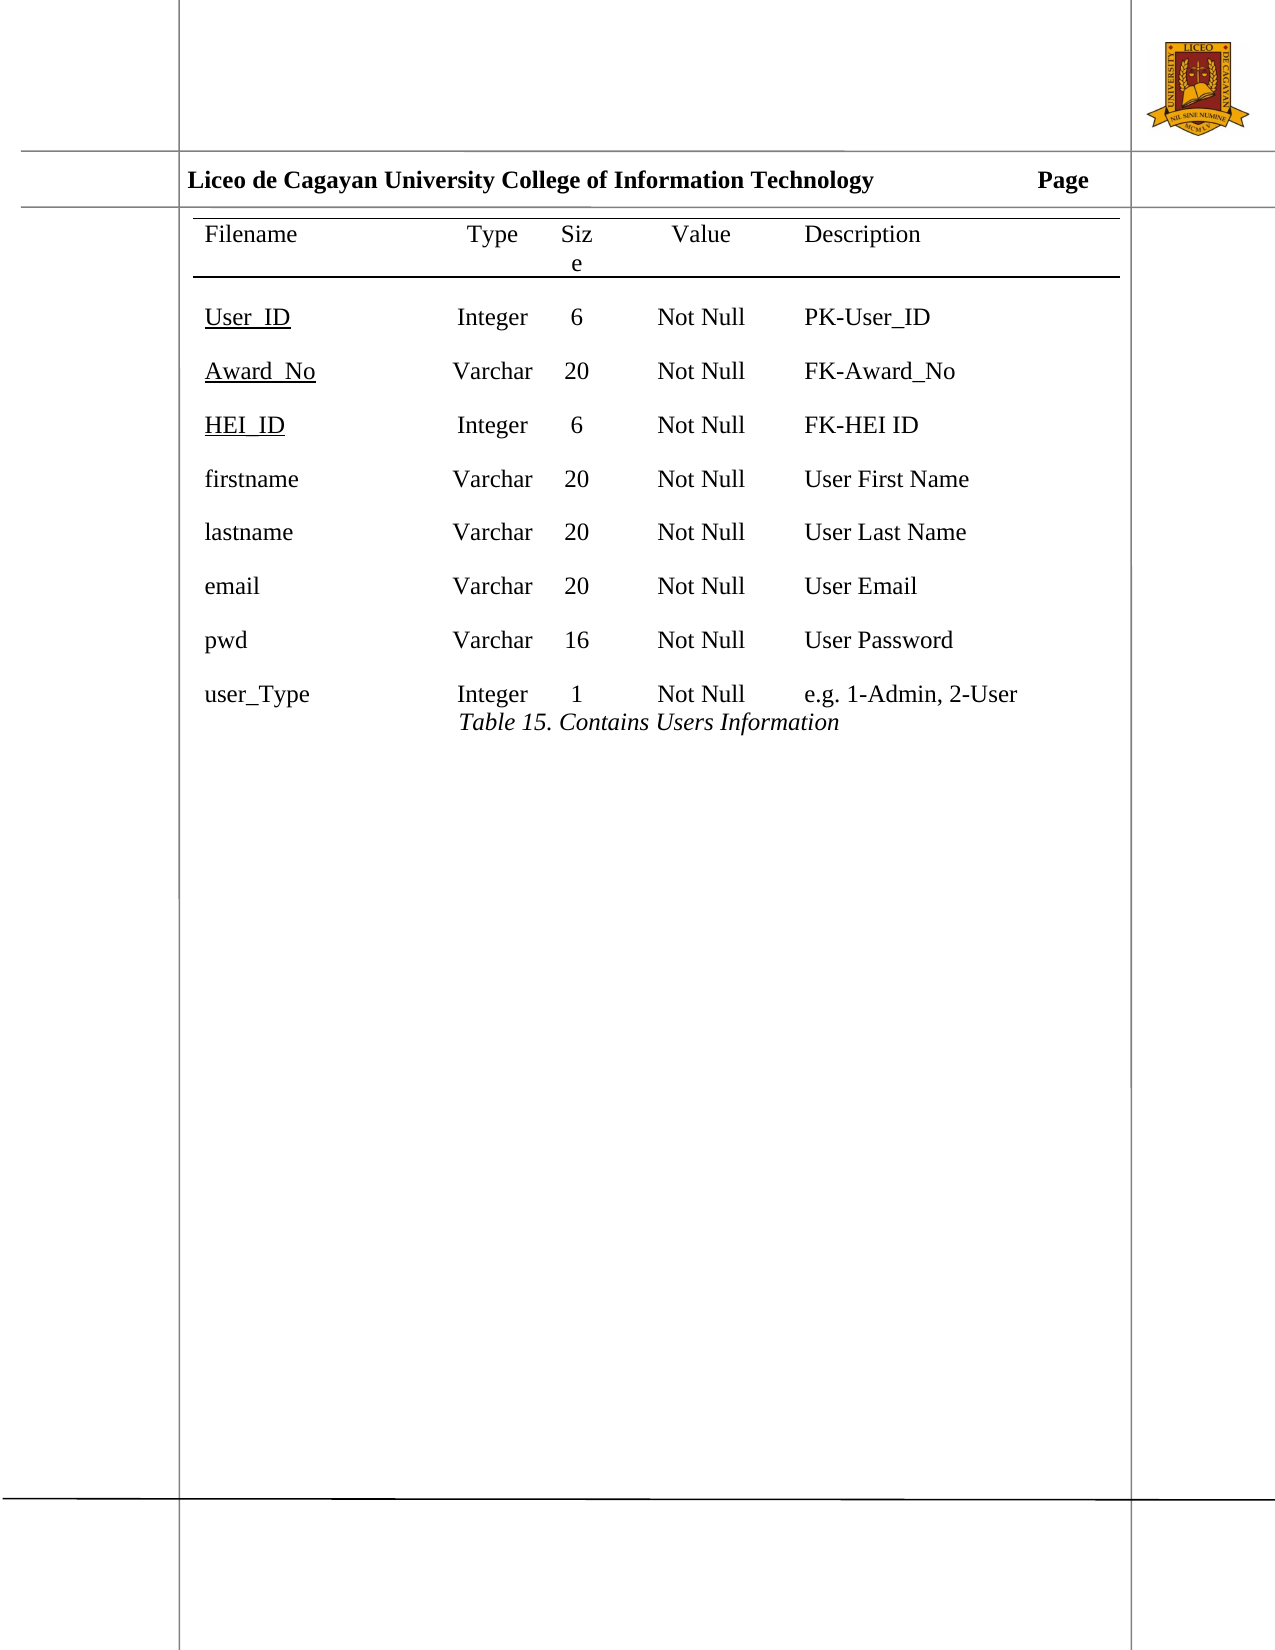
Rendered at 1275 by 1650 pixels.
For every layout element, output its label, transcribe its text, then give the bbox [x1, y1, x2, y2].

table_cell FK-HEI ID [793, 385, 1119, 439]
table_cell Not Null [609, 278, 793, 331]
table_cell Not Null [609, 600, 793, 654]
table_cell lastname [193, 493, 441, 546]
table_cell User First Name [793, 439, 1119, 492]
table_cell FK-Award_No [793, 331, 1119, 385]
table_cell Varchar [441, 600, 544, 654]
table_cell Varchar [441, 546, 544, 600]
table_cell PK-User_ID [793, 278, 1119, 331]
table_header Type [441, 219, 544, 276]
table_cell 20 [544, 439, 609, 492]
picture [1146, 42, 1250, 136]
table_cell 20 [544, 331, 609, 385]
table_cell Not Null [609, 654, 793, 707]
table_cell Integer [441, 278, 544, 331]
table_cell 1 [544, 654, 609, 707]
table_cell Varchar [441, 493, 544, 546]
table_cell Integer [441, 654, 544, 707]
text Table 15. Contains Users Information [187, 707, 1112, 736]
table_cell firstname [193, 439, 441, 492]
table_cell User_ID [193, 278, 441, 331]
table_cell e.g. 1-Admin, 2-User [793, 654, 1119, 707]
table_cell Varchar [441, 439, 544, 492]
table_header Filename [193, 219, 441, 276]
table_cell Not Null [609, 385, 793, 439]
table_cell 6 [544, 385, 609, 439]
table_cell Award_No [193, 331, 441, 385]
table_cell 20 [544, 493, 609, 546]
table_cell 16 [544, 600, 609, 654]
table_cell Integer [441, 385, 544, 439]
table_cell 20 [544, 546, 609, 600]
table_cell Not Null [609, 493, 793, 546]
table_header Value [609, 219, 793, 276]
table_cell User Password [793, 600, 1119, 654]
table_cell user_Type [193, 654, 441, 707]
table_cell User Email [793, 546, 1119, 600]
table_cell Varchar [441, 331, 544, 385]
table_cell User Last Name [793, 493, 1119, 546]
table_cell Not Null [609, 331, 793, 385]
table_header Size [544, 219, 609, 276]
table_cell 6 [544, 278, 609, 331]
table_header Description [793, 219, 1119, 276]
table_cell pwd [193, 600, 441, 654]
table_cell email [193, 546, 441, 600]
table_cell HEI_ID [193, 385, 441, 439]
table_cell Not Null [609, 439, 793, 492]
table_cell Not Null [609, 546, 793, 600]
